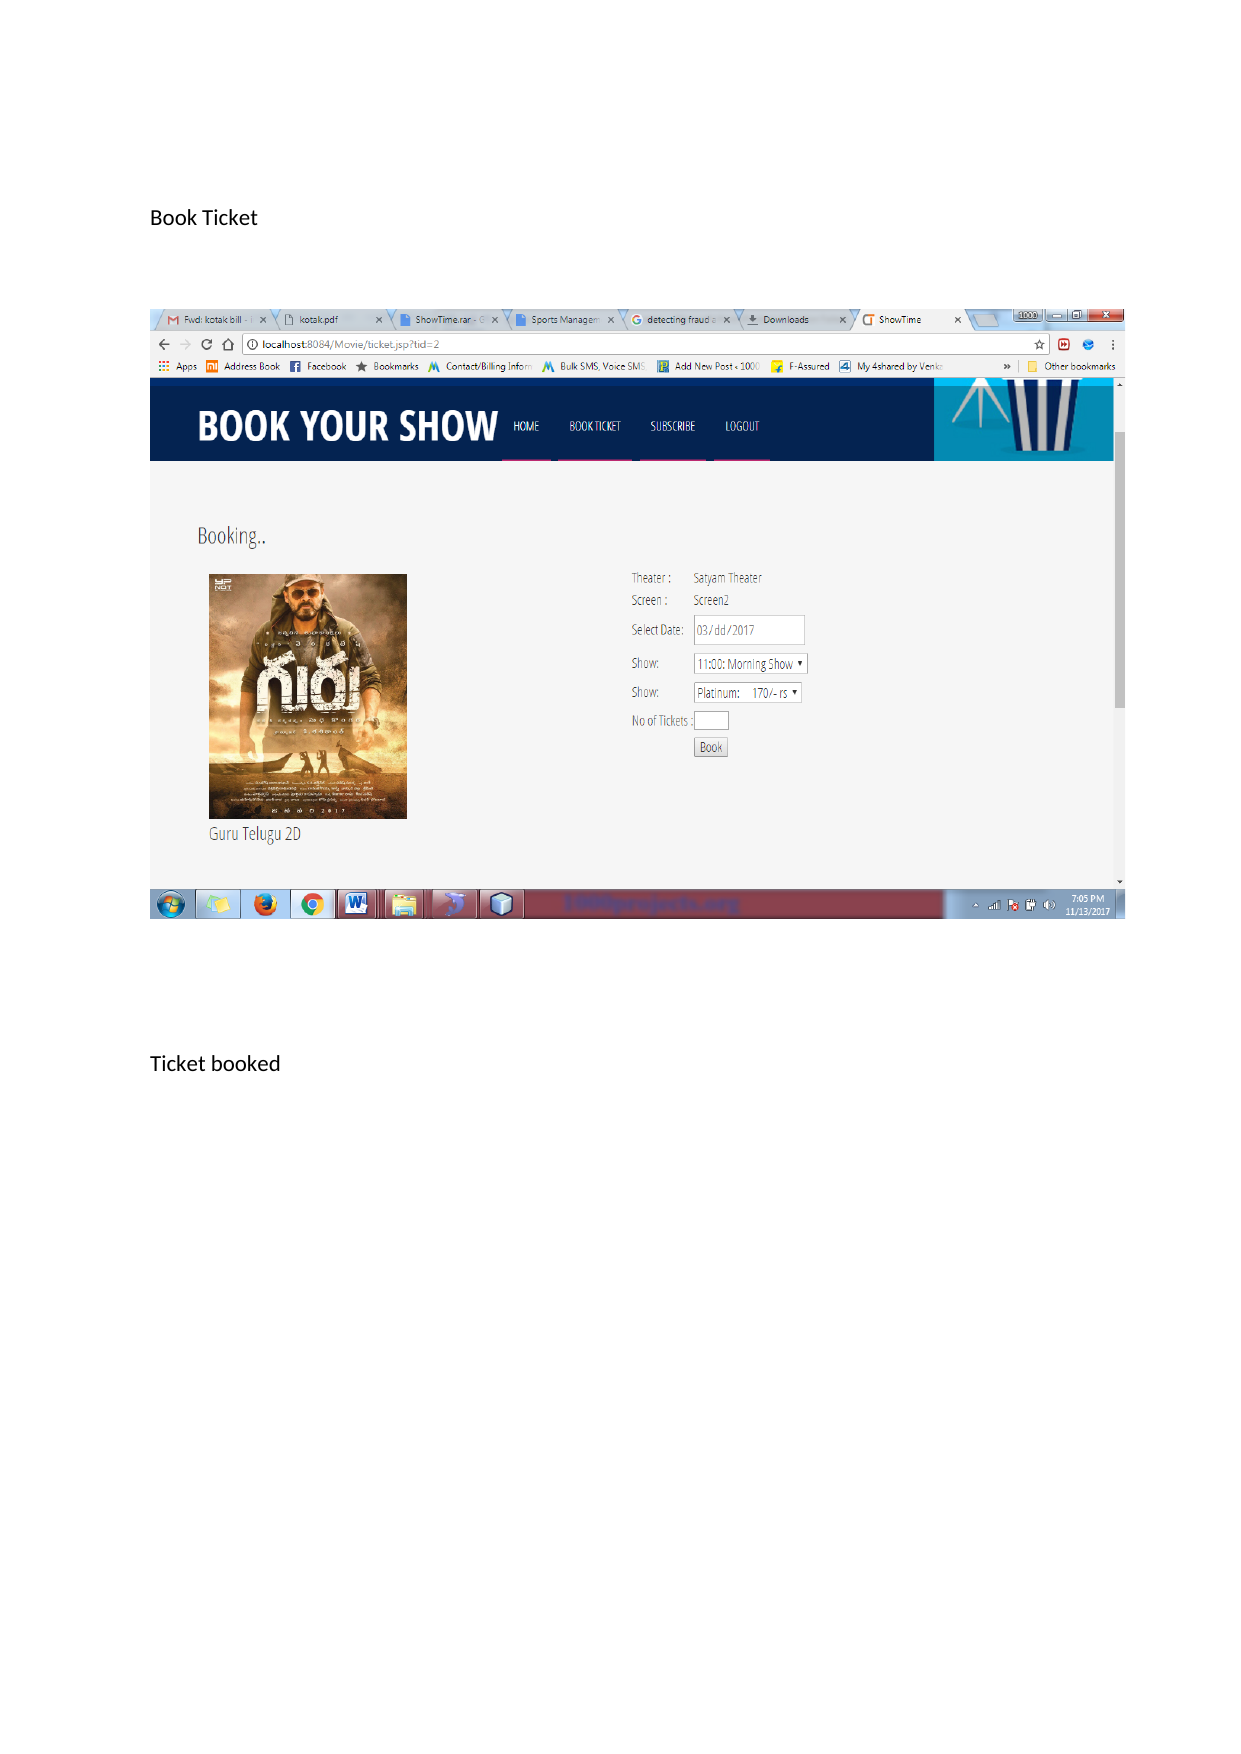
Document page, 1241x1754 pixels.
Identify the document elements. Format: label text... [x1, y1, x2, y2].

text Book Ticket [150, 203, 1090, 231]
text Ticket booked [150, 1049, 1090, 1077]
picture [150, 309, 1125, 919]
